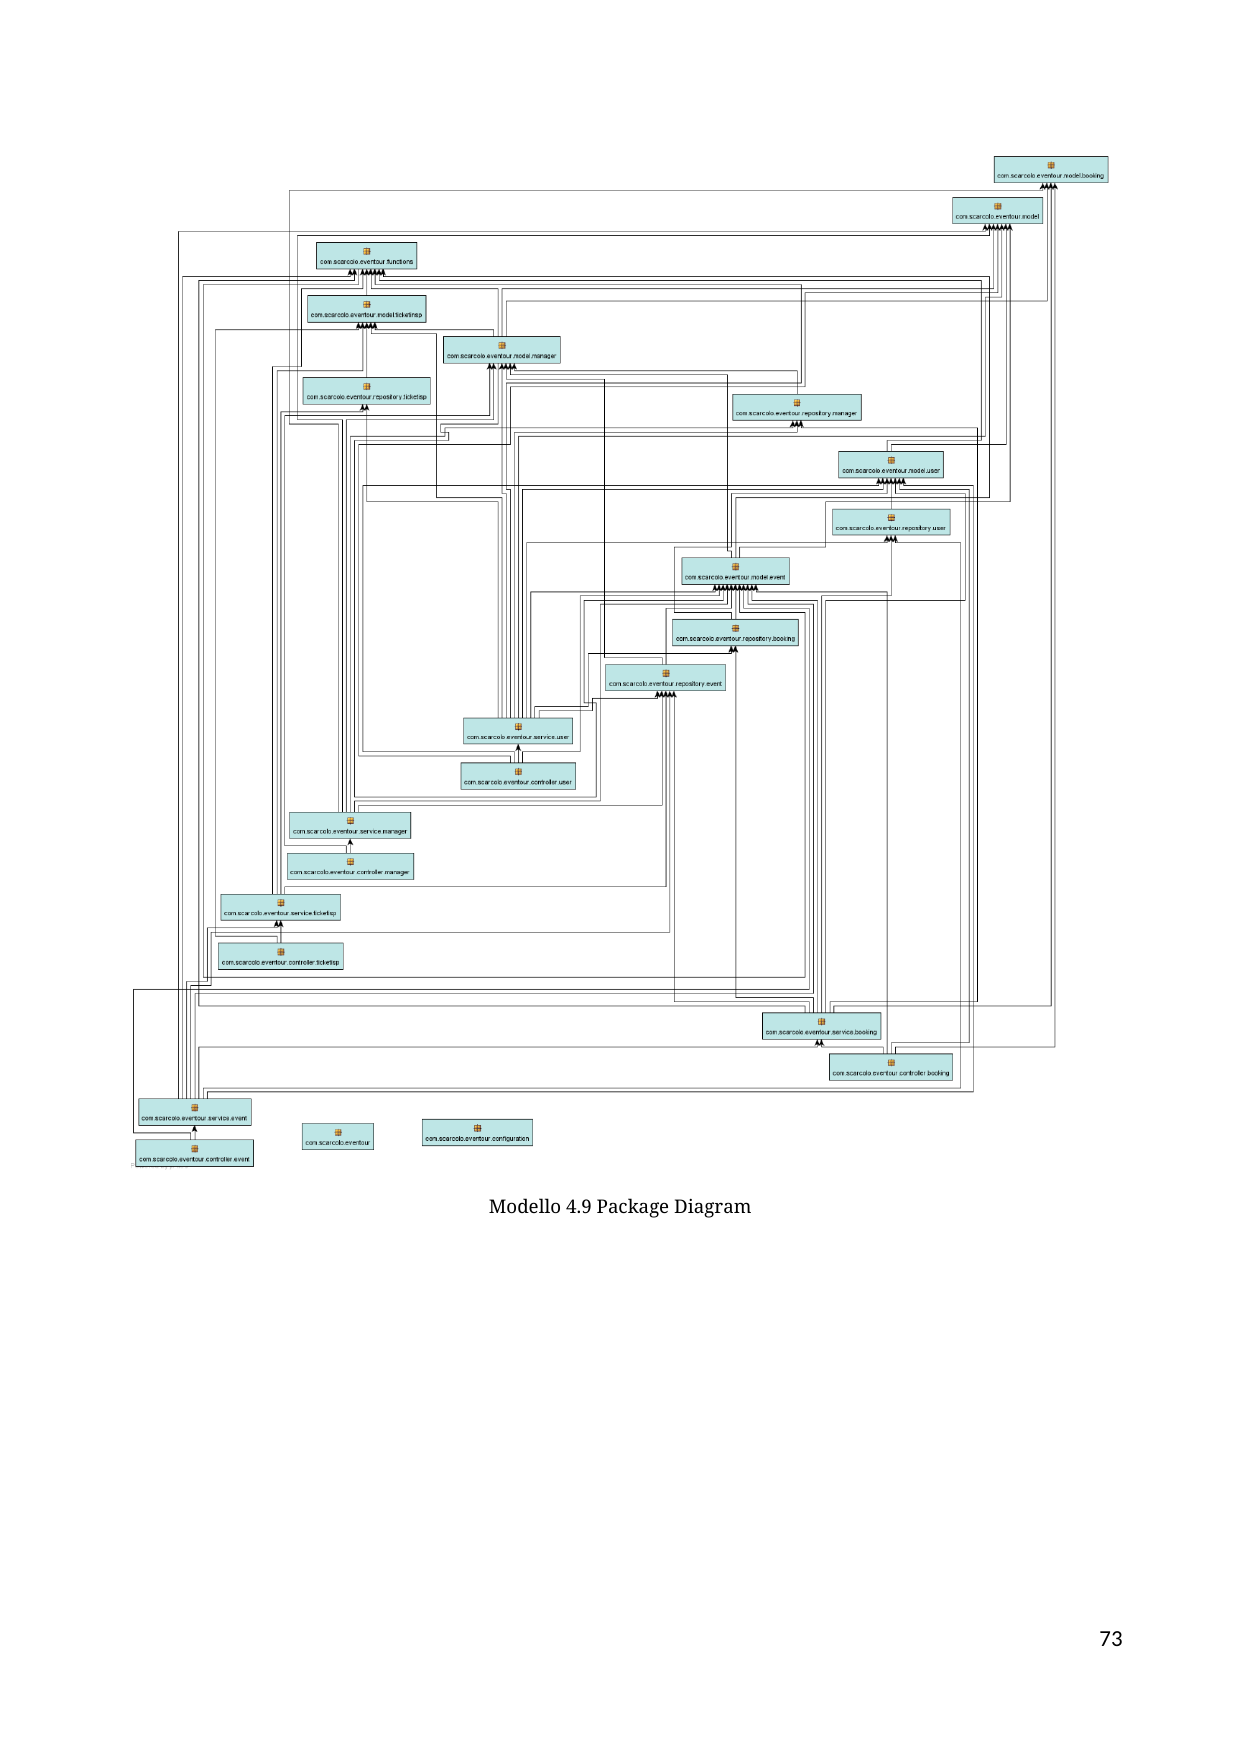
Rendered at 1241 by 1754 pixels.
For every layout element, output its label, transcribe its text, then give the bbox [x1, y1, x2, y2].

text Modello 4.9 Package Diagram [118, 1193, 1122, 1218]
picture [124, 147, 1116, 1175]
